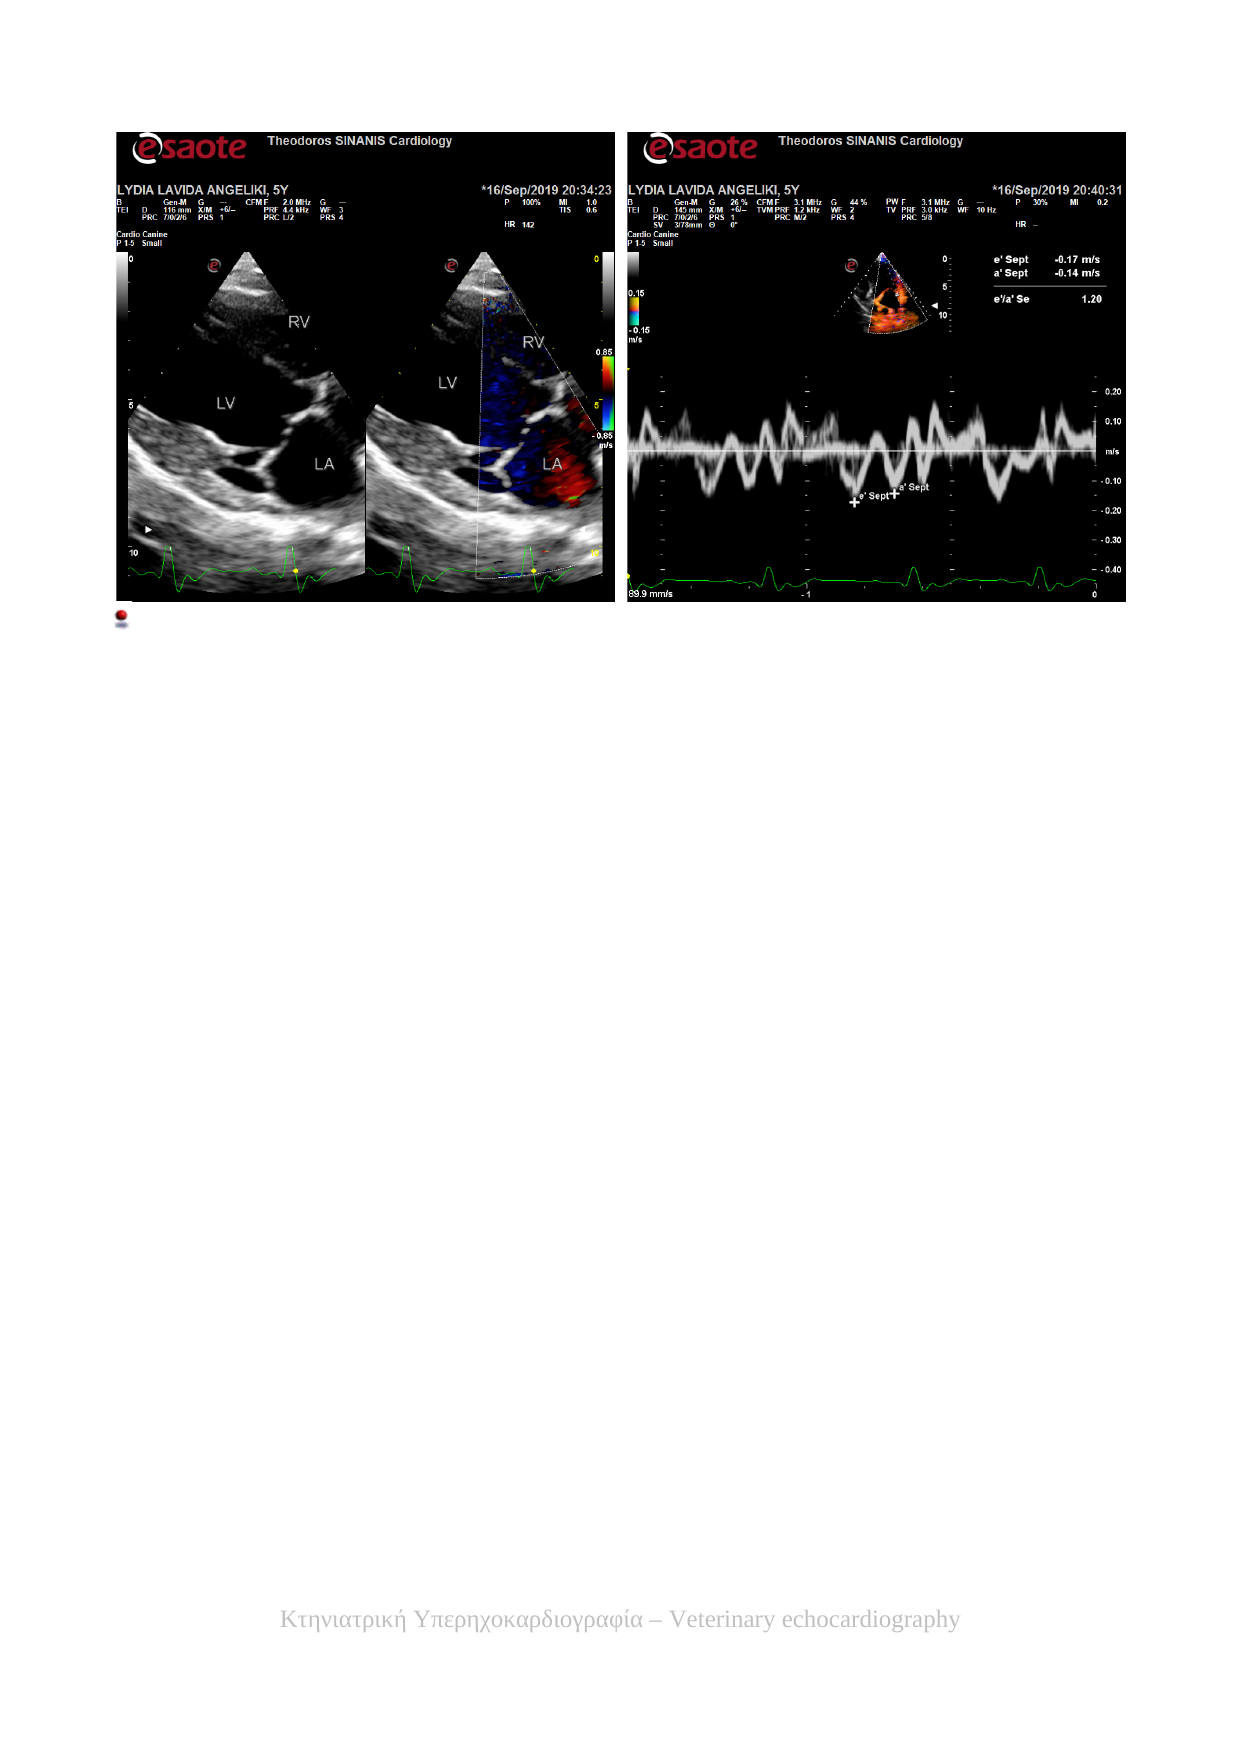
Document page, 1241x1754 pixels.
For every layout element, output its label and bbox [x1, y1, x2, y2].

picture [627, 132, 1126, 602]
picture [110, 132, 615, 631]
